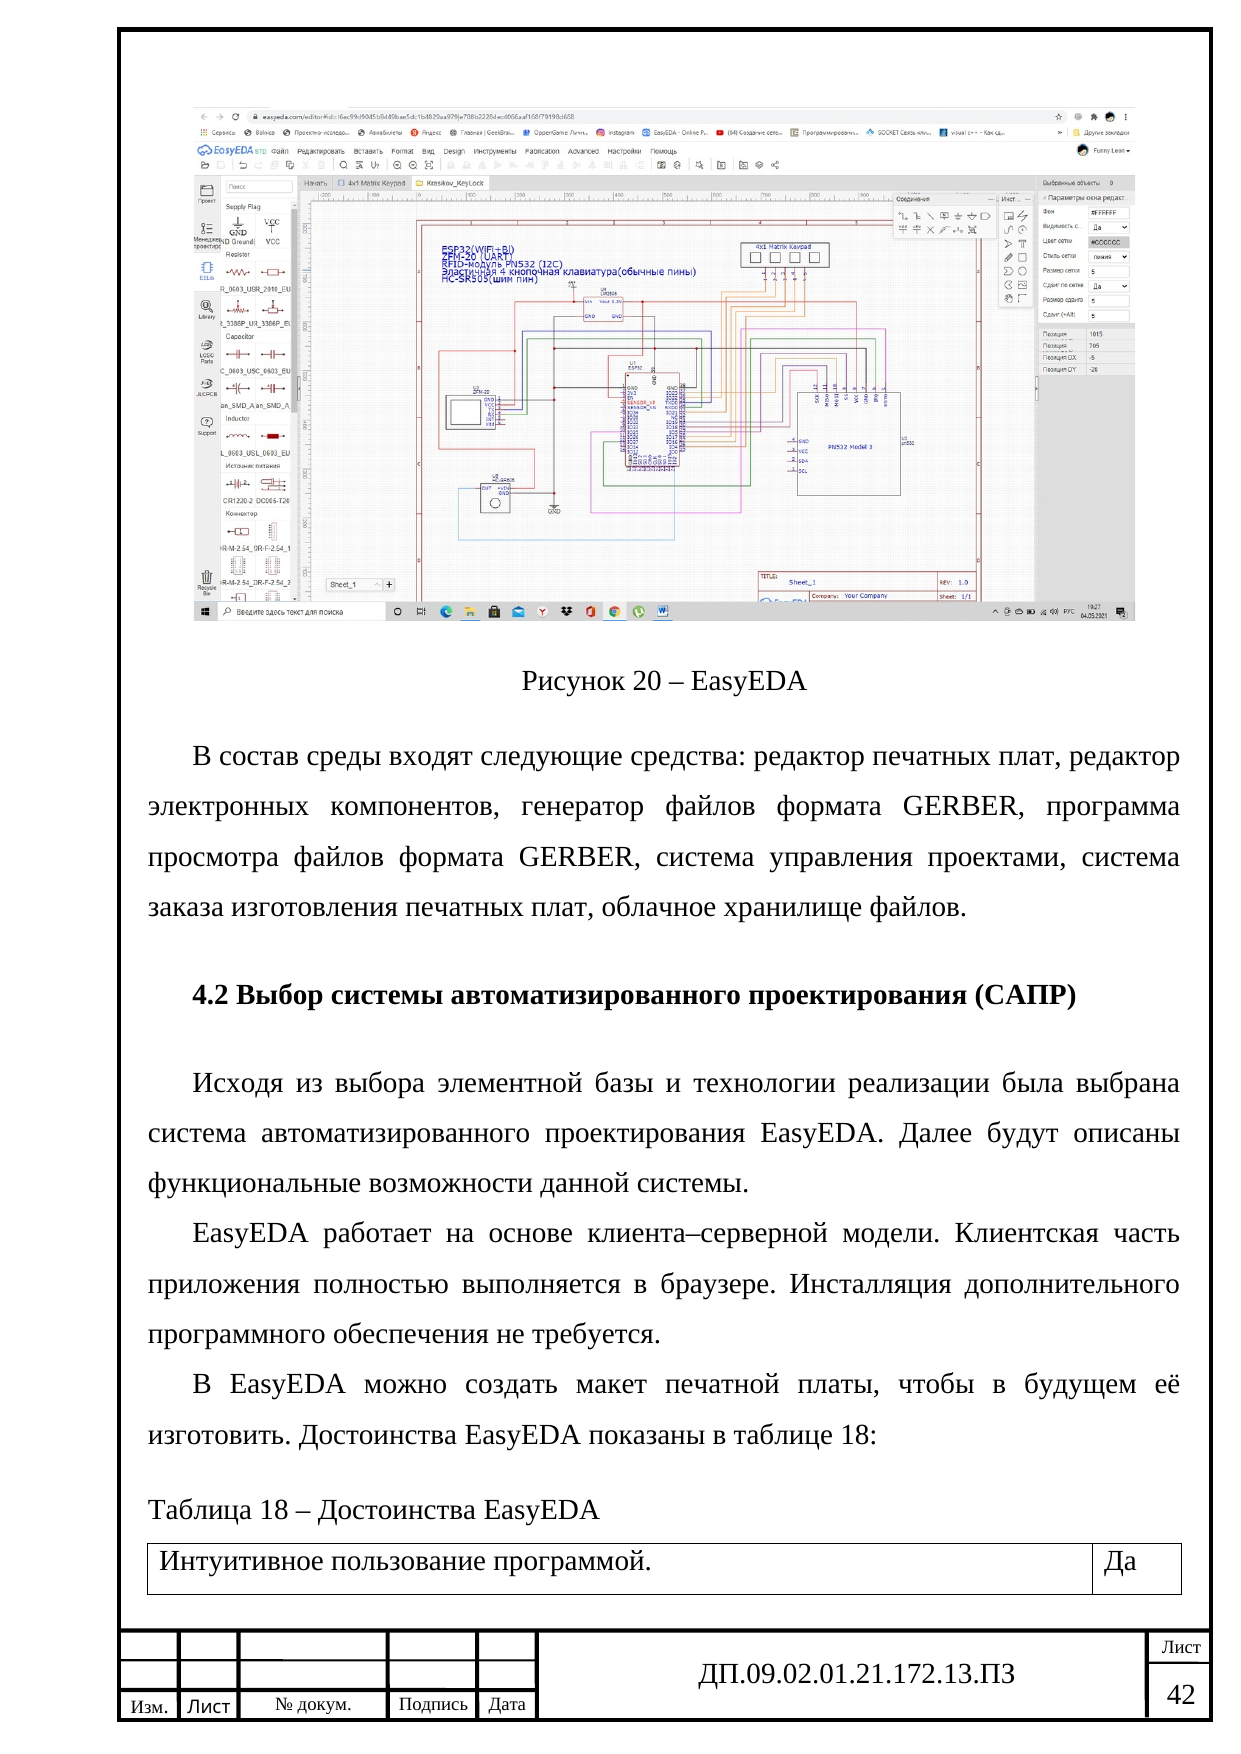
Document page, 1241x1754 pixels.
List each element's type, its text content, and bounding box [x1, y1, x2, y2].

text Рисунок 20 – EasyEDA [148, 663, 1181, 696]
text В EasyEDA можно создать макет печатной платы, чтобы в будущем её изготовить. Достоинства EasyEDA показаны в таблице 18: [148, 1367, 1181, 1450]
table_header Интуитивное пользование программой. [148, 1544, 1092, 1594]
text Таблица 18 – Достоинства EasyEDA [148, 1492, 1181, 1526]
text 4.2 Выбор системы автоматизированного проектирования (САПР) [148, 977, 1181, 1010]
text В состав среды входят следующие средства: редактор печатных плат, редактор электронных компонентов, генератор файлов формата GERBER, программа просмотра файлов формата GERBER, система управления проектами, система заказа изготовления печатных плат, облачное хранилище файлов. [148, 738, 1181, 923]
text EasyEDA работает на основе клиента–серверной модели. Клиентская часть приложения полностью выполняется в браузере. Инсталляция дополнительного программного обеспечения не требуется. [148, 1299, 1181, 1350]
text Исходя из выбора элементной базы и технологии реализации была выбрана система автоматизированного проектирования EasyEDA. Далее будут описаны функциональные возможности данной системы. [148, 1148, 1181, 1199]
picture [193, 107, 1135, 621]
table_header Да [1093, 1544, 1181, 1594]
text Исходя из выбора элементной базы и технологии реализации была выбрана система автоматизированного проектирования EasyEDA. Далее будут описаны функциональные возможности данной системы. [148, 1065, 1181, 1115]
text EasyEDA работает на основе клиента–серверной модели. Клиентская часть приложения полностью выполняется в браузере. Инсталляция дополнительного программного обеспечения не требуется. [148, 1216, 1181, 1266]
